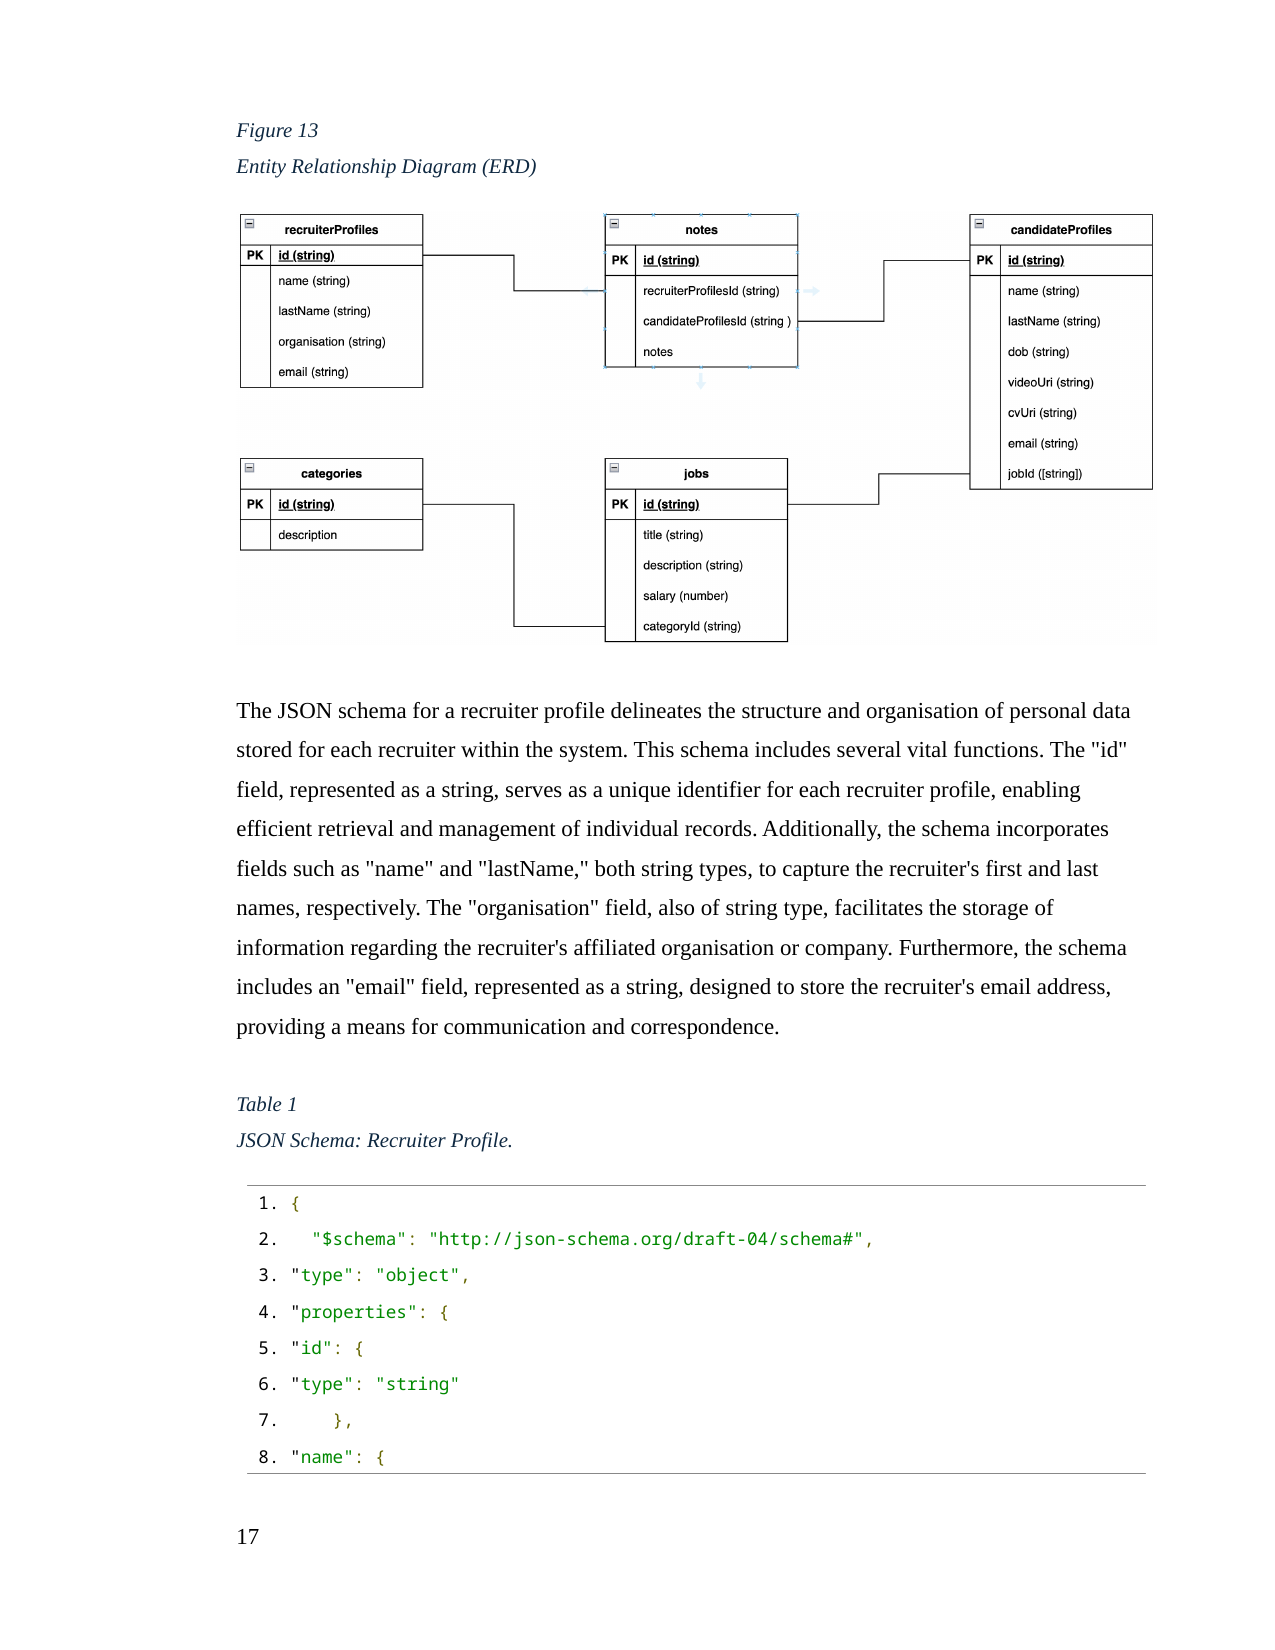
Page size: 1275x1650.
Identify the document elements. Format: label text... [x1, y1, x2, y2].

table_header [236, 1185, 1157, 1488]
picture [236, 211, 1157, 645]
text Table 1 JSON Schema: Recruiter Profile. [236, 1092, 1157, 1152]
text Figure 13 Entity Relationship Diagram (ERD) [236, 118, 1157, 178]
text The JSON schema for a recruiter profile delineates the structure and organisation of personal data stored for each recruiter within the system. This schema includes several vital functions. The "id" field, represented as a string, serves as a unique identifier for each recruiter profile, enabling efficient retrieval and management of individual records. Additionally, the schema incorporates fields such as "name" and "lastName," both string types, to capture the recruiter's first and last names, respectively. The "organisation" field, also of string type, facilitates the storage of information regarding the recruiter's affiliated organisation or company. Furthermore, the schema includes an "email" field, represented as a string, designed to store the recruiter's email address, providing a means for communication and correspondence. [236, 697, 1157, 1039]
